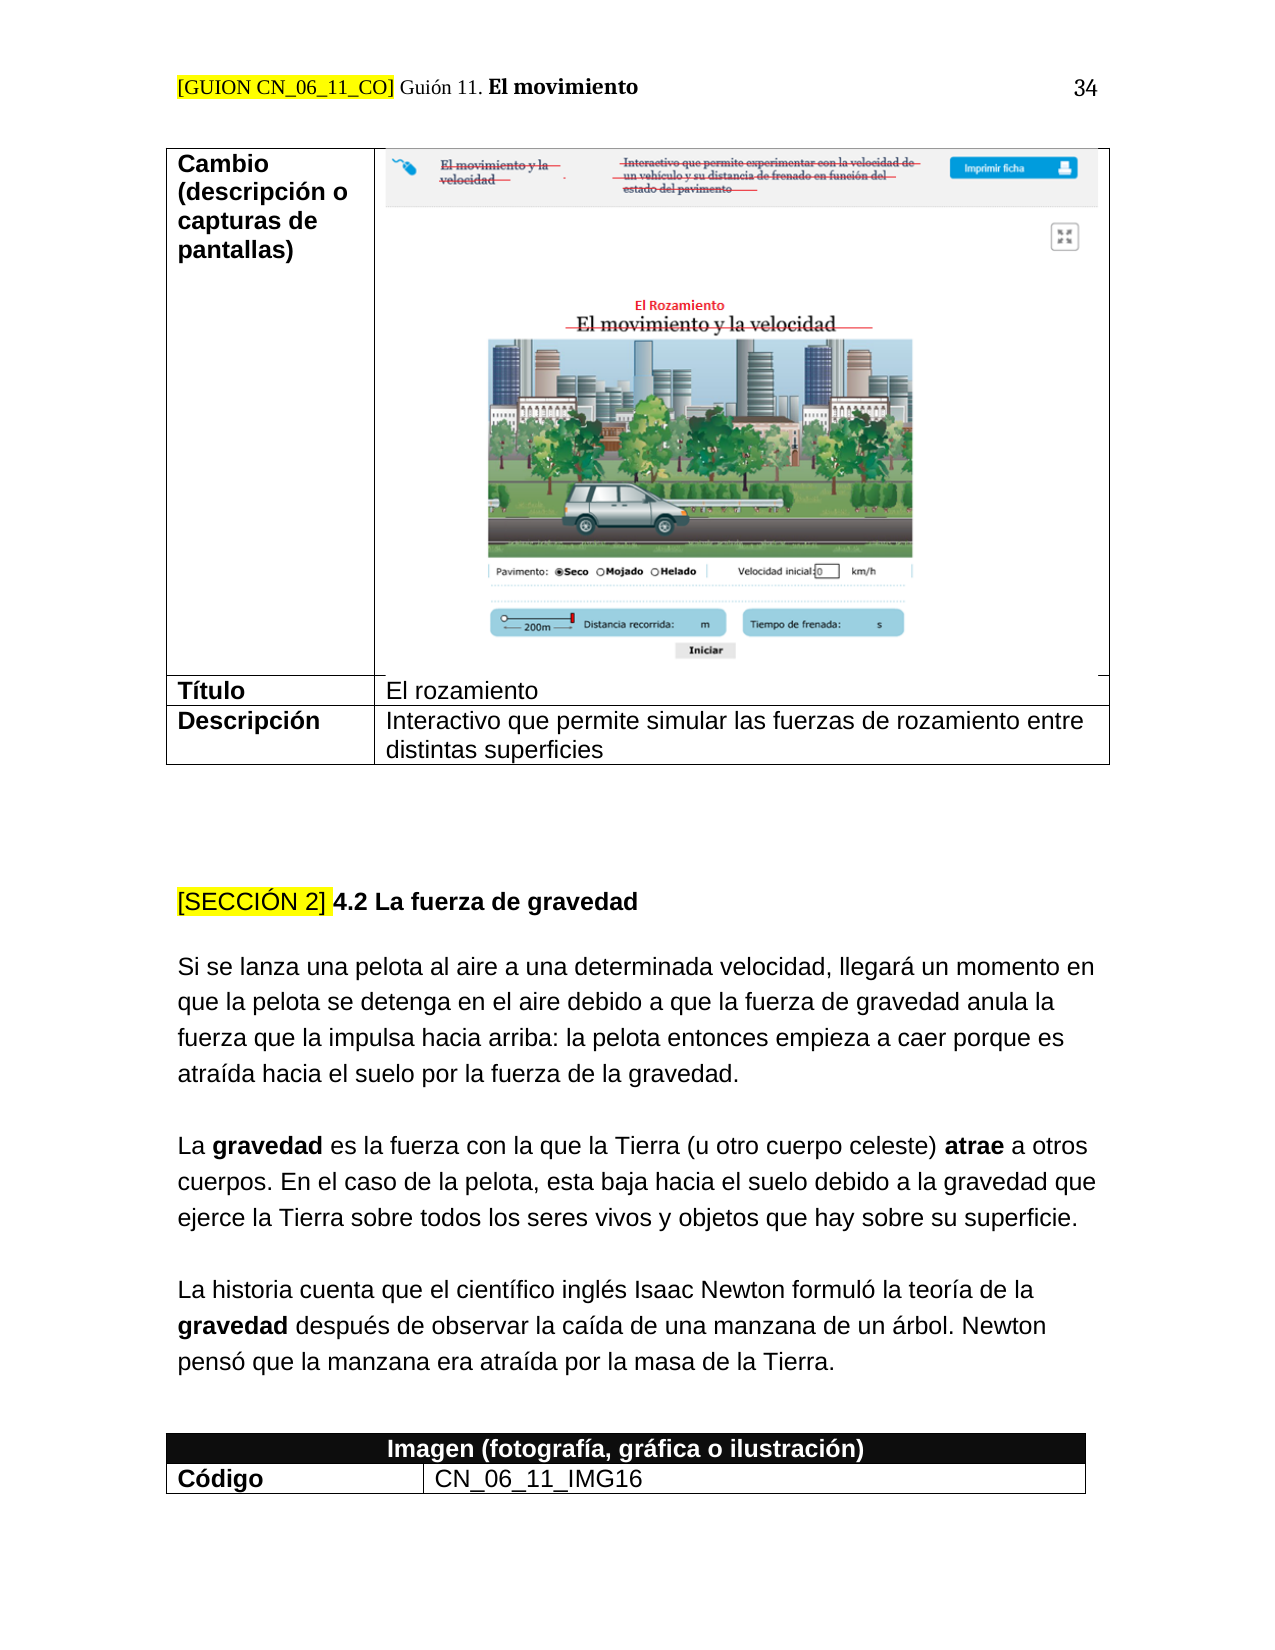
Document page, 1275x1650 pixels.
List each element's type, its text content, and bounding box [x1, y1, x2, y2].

table_cell Descripción [167, 706, 374, 763]
table_cell [1099, 149, 1109, 675]
table_cell Código [167, 1464, 423, 1493]
table_cell Interactivo que permite simular las fuerzas de rozamiento entre distintas superficies [375, 706, 1109, 763]
table_cell Cambio (descripción o capturas de pantallas) [167, 149, 374, 675]
table_cell El rozamiento [375, 676, 1109, 705]
table_cell Título [167, 676, 374, 705]
text La gravedad es la fuerza con la que la Tierra (u otro cuerpo celeste) atrae a otros cuerpos. En el caso de la pelota, esta baja hacia el suelo debido a la gravedad que ejerce la Tierra sobre todos los seres vivos y objetos que hay sobre su superficie. [177, 1124, 1098, 1232]
text La historia cuenta que el científico inglés Isaac Newton formuló la teoría de la gravedad después de observar la caída de una manzana de un árbol. Newton pensó que la manzana era atraída por la masa de la Tierra. [177, 1268, 1098, 1376]
table_cell CN_06_11_IMG16 [424, 1464, 1085, 1493]
table_header Imagen (fotografía, gráfica o ilustración) [167, 1434, 1085, 1463]
text Si se lanza una pelota al aire a una determinada velocidad, llegará un momento en que la pelota se detenga en el aire debido a que la fuerza de gravedad anula la fuerza que la impulsa hacia arriba: la pelota entonces empieza a caer porque es atraída hacia el suelo por la fuerza de la gravedad. [177, 944, 1098, 1088]
table_cell [375, 149, 385, 675]
text [SECCIÓN 2] 4.2 La fuerza de gravedad [177, 879, 1098, 916]
picture [385, 148, 1099, 676]
